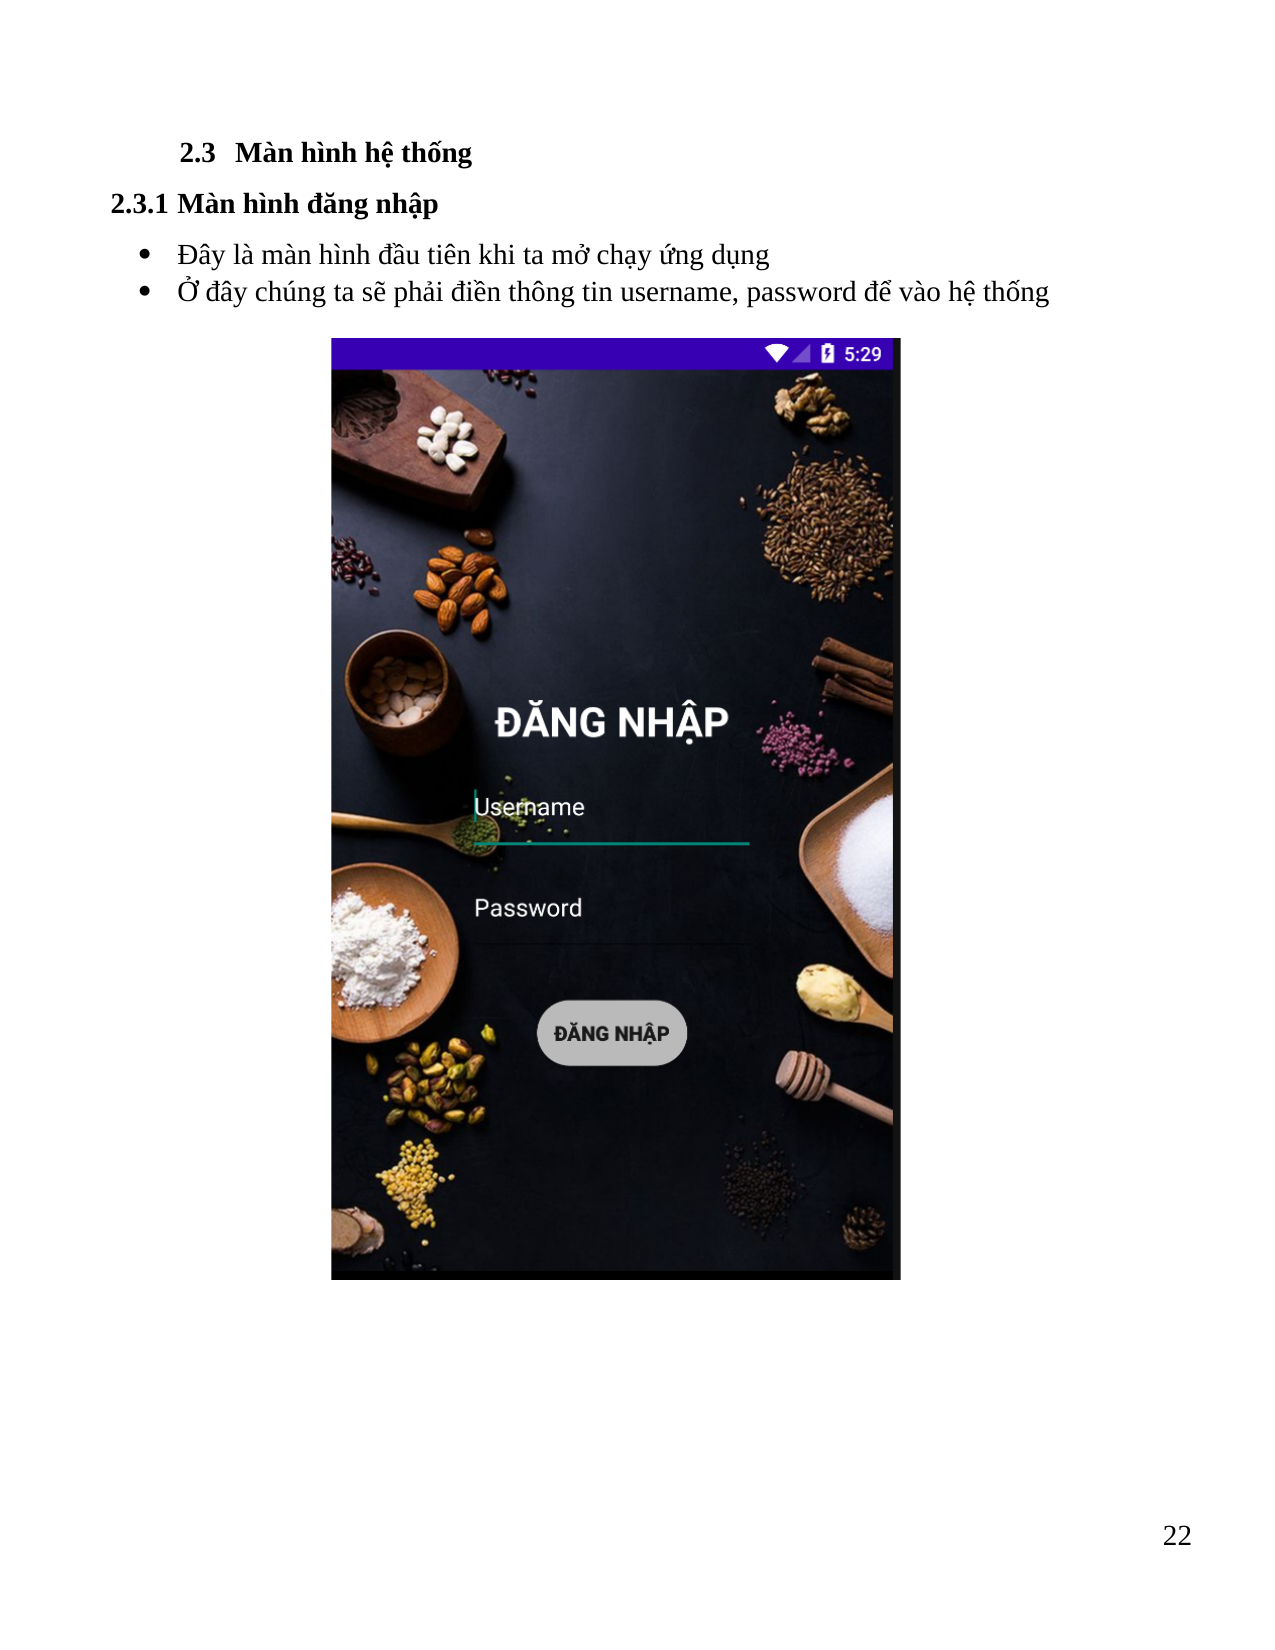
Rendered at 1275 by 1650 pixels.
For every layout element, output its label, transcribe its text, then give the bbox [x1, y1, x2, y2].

picture [331, 338, 901, 1280]
list Đây là màn hình đầu tiên khi ta mở chạy ứng dụng [139, 237, 1192, 271]
list Màn hình hệ thống [197, 135, 1192, 169]
list Ở đây chúng ta sẽ phải điền thông tin username, password để vào hệ thống [139, 274, 1192, 307]
list Màn hình đăng nhập [139, 186, 1192, 220]
